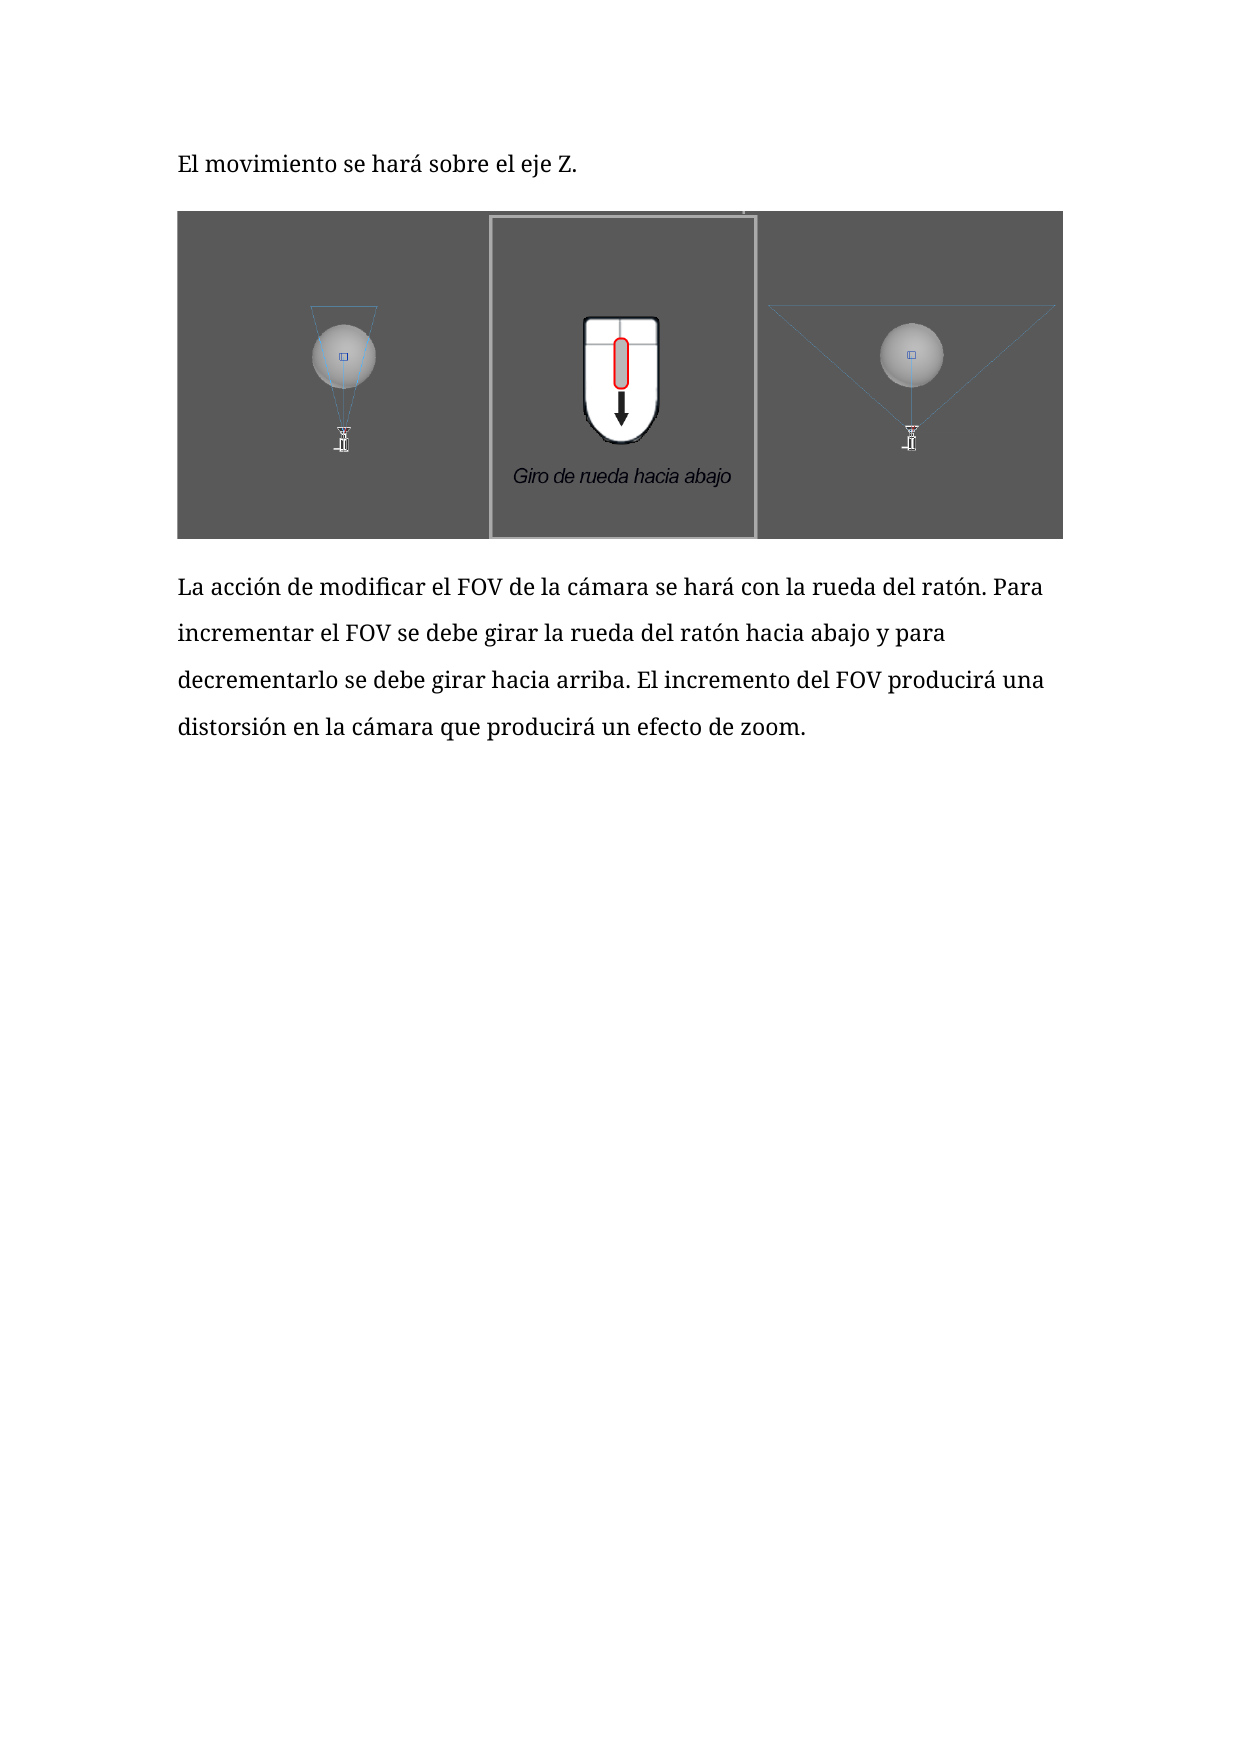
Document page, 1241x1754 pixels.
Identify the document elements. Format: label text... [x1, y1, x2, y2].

text El movimiento se hará sobre el eje Z. [177, 148, 1063, 179]
text La acción de modificar el FOV de la cámara se hará con la rueda del ratón. Para incrementar el FOV se debe girar la rueda del ratón hacia abajo y para decrementarlo se debe girar hacia arriba. El incremento del FOV producirá una distorsión en la cámara que producirá un efecto de zoom. [177, 570, 1063, 742]
picture [177, 211, 1063, 539]
